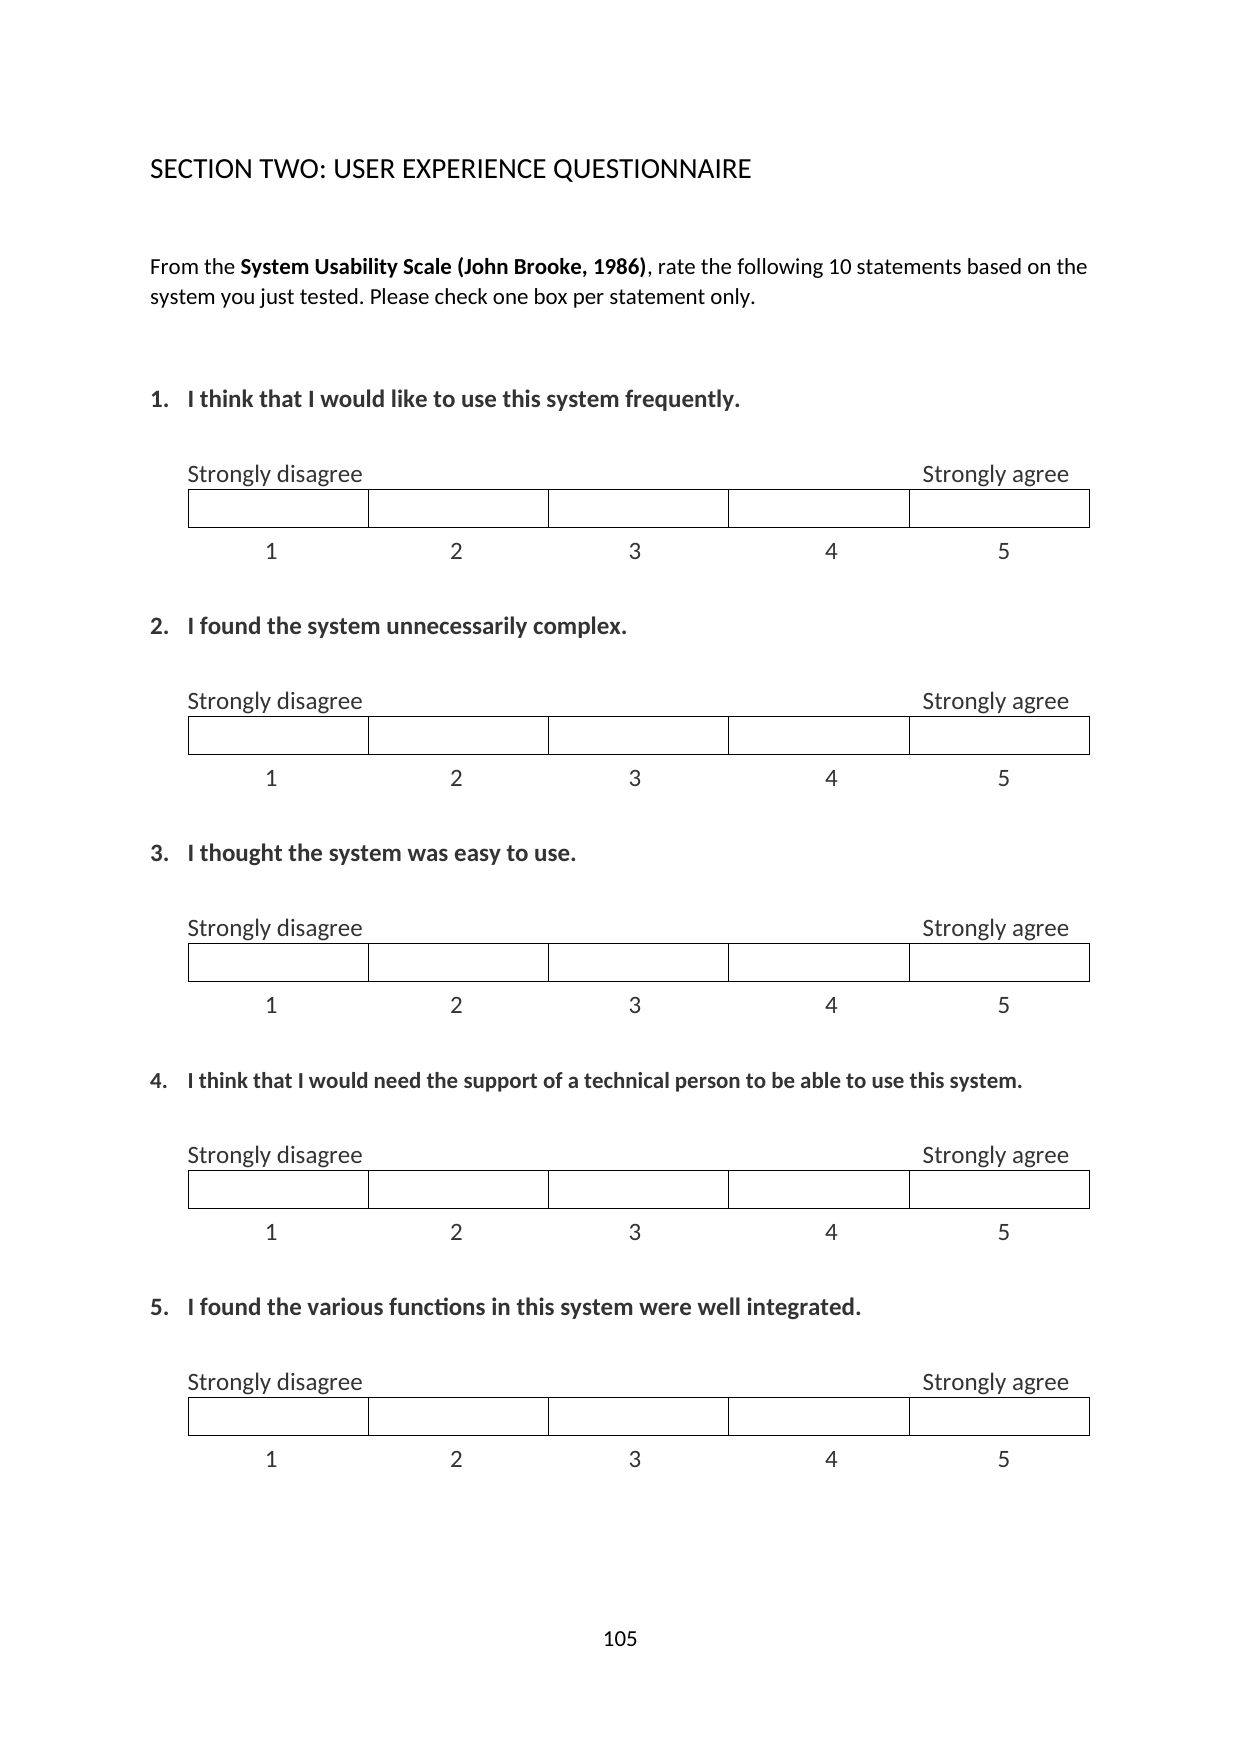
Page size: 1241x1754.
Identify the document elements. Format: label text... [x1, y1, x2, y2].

text 1 2 3 4 5 [187, 755, 1090, 793]
table_header [189, 944, 368, 981]
table_header [729, 1171, 909, 1208]
table_header [910, 1398, 1089, 1435]
table_header [549, 1171, 728, 1208]
table_header [549, 1398, 728, 1435]
text 1 2 3 4 5 [187, 528, 1090, 566]
text From the System Usability Scale (John Brooke, 1986), rate the following 10 statements based on the system you just tested. Please check one box per statement only. [150, 252, 1090, 310]
table_header [729, 717, 909, 754]
text 1 2 3 4 5 [187, 1209, 1090, 1247]
table_header [369, 490, 548, 527]
table_header [729, 1398, 909, 1435]
list I found the various functions in this system were well integrated. [150, 1284, 1090, 1322]
list I thought the system was easy to use. [150, 830, 1090, 868]
list I think that I would like to use this system frequently. [150, 376, 1090, 413]
text Strongly disagree Strongly agree [187, 1359, 1090, 1397]
table_header [910, 1171, 1089, 1208]
table_header [729, 944, 909, 981]
table_header [549, 944, 728, 981]
table_header [549, 490, 728, 527]
text Strongly disagree Strongly agree [187, 905, 1090, 943]
text Strongly disagree Strongly agree [187, 451, 1090, 488]
text 1 2 3 4 5 [187, 1436, 1090, 1474]
text Strongly disagree Strongly agree [187, 678, 1090, 716]
text SECTION TWO: USER EXPERIENCE QUESTIONNAIRE [150, 150, 1090, 186]
table_header [729, 490, 909, 527]
list I think that I would need the support of a technical person to be able to use this system. [150, 1057, 1090, 1095]
table_header [369, 944, 548, 981]
table_header [369, 717, 548, 754]
table_header [189, 490, 368, 527]
text Strongly disagree Strongly agree [187, 1132, 1090, 1170]
text 1 2 3 4 5 [187, 982, 1090, 1020]
table_header [910, 717, 1089, 754]
table_header [910, 944, 1089, 981]
list I found the system unnecessarily complex. [150, 603, 1090, 641]
table_header [549, 717, 728, 754]
table_header [369, 1398, 548, 1435]
table_header [189, 1171, 368, 1208]
table_header [189, 717, 368, 754]
table_header [369, 1171, 548, 1208]
table_header [910, 490, 1089, 527]
table_header [189, 1398, 368, 1435]
